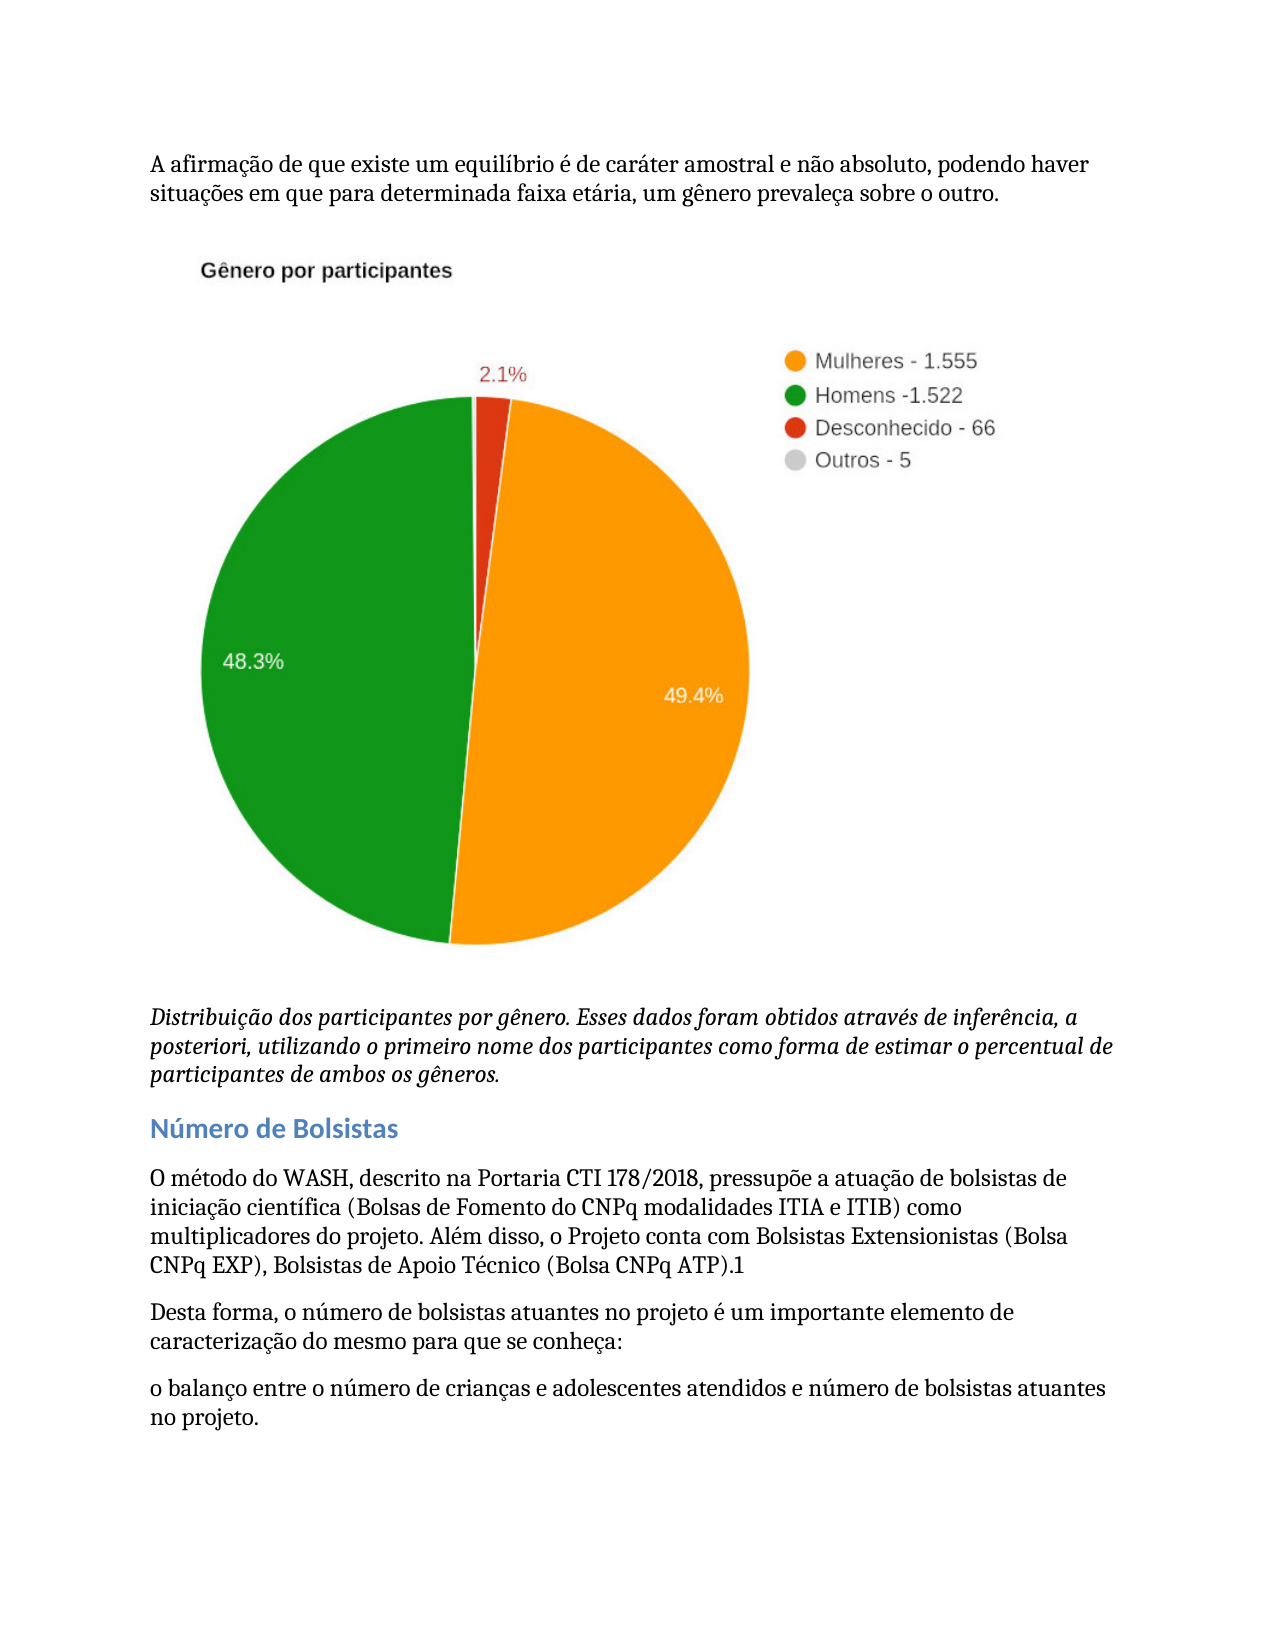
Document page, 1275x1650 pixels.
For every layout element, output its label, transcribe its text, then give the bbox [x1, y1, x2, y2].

text A afirmação de que existe um equilíbrio é de caráter amostral e não absoluto, podendo haver situações em que para determinada faixa etária, um gênero prevaleça sobre o outro. [150, 150, 1125, 207]
text Desta forma, o número de bolsistas atuantes no projeto é um importante elemento de caracterização do mesmo para que se conheça: [150, 1298, 1125, 1356]
text Distribuição dos participantes por gênero. Esses dados foram obtidos através de inferência, a posteriori, utilizando o primeiro nome dos participantes como forma de estimar o percentual de participantes de ambos os gêneros. [150, 1003, 1125, 1089]
text o balanço entre o número de crianças e adolescentes atendidos e número de bolsistas atuantes no projeto. [150, 1374, 1125, 1432]
text O método do WASH, descrito na Portaria CTI 178/2018, pressupõe a atuação de bolsistas de iniciação científica (Bolsas de Fomento do CNPq modalidades ITIA e ITIB) como multiplicadores do projeto. Além disso, o Projeto conta com Bolsistas Extensionistas (Bolsa CNPq EXP), Bolsistas de Apoio Técnico (Bolsa CNPq ATP).1 [150, 1164, 1125, 1279]
subtitle Número de Bolsistas [150, 1110, 1125, 1146]
picture [168, 226, 1044, 982]
